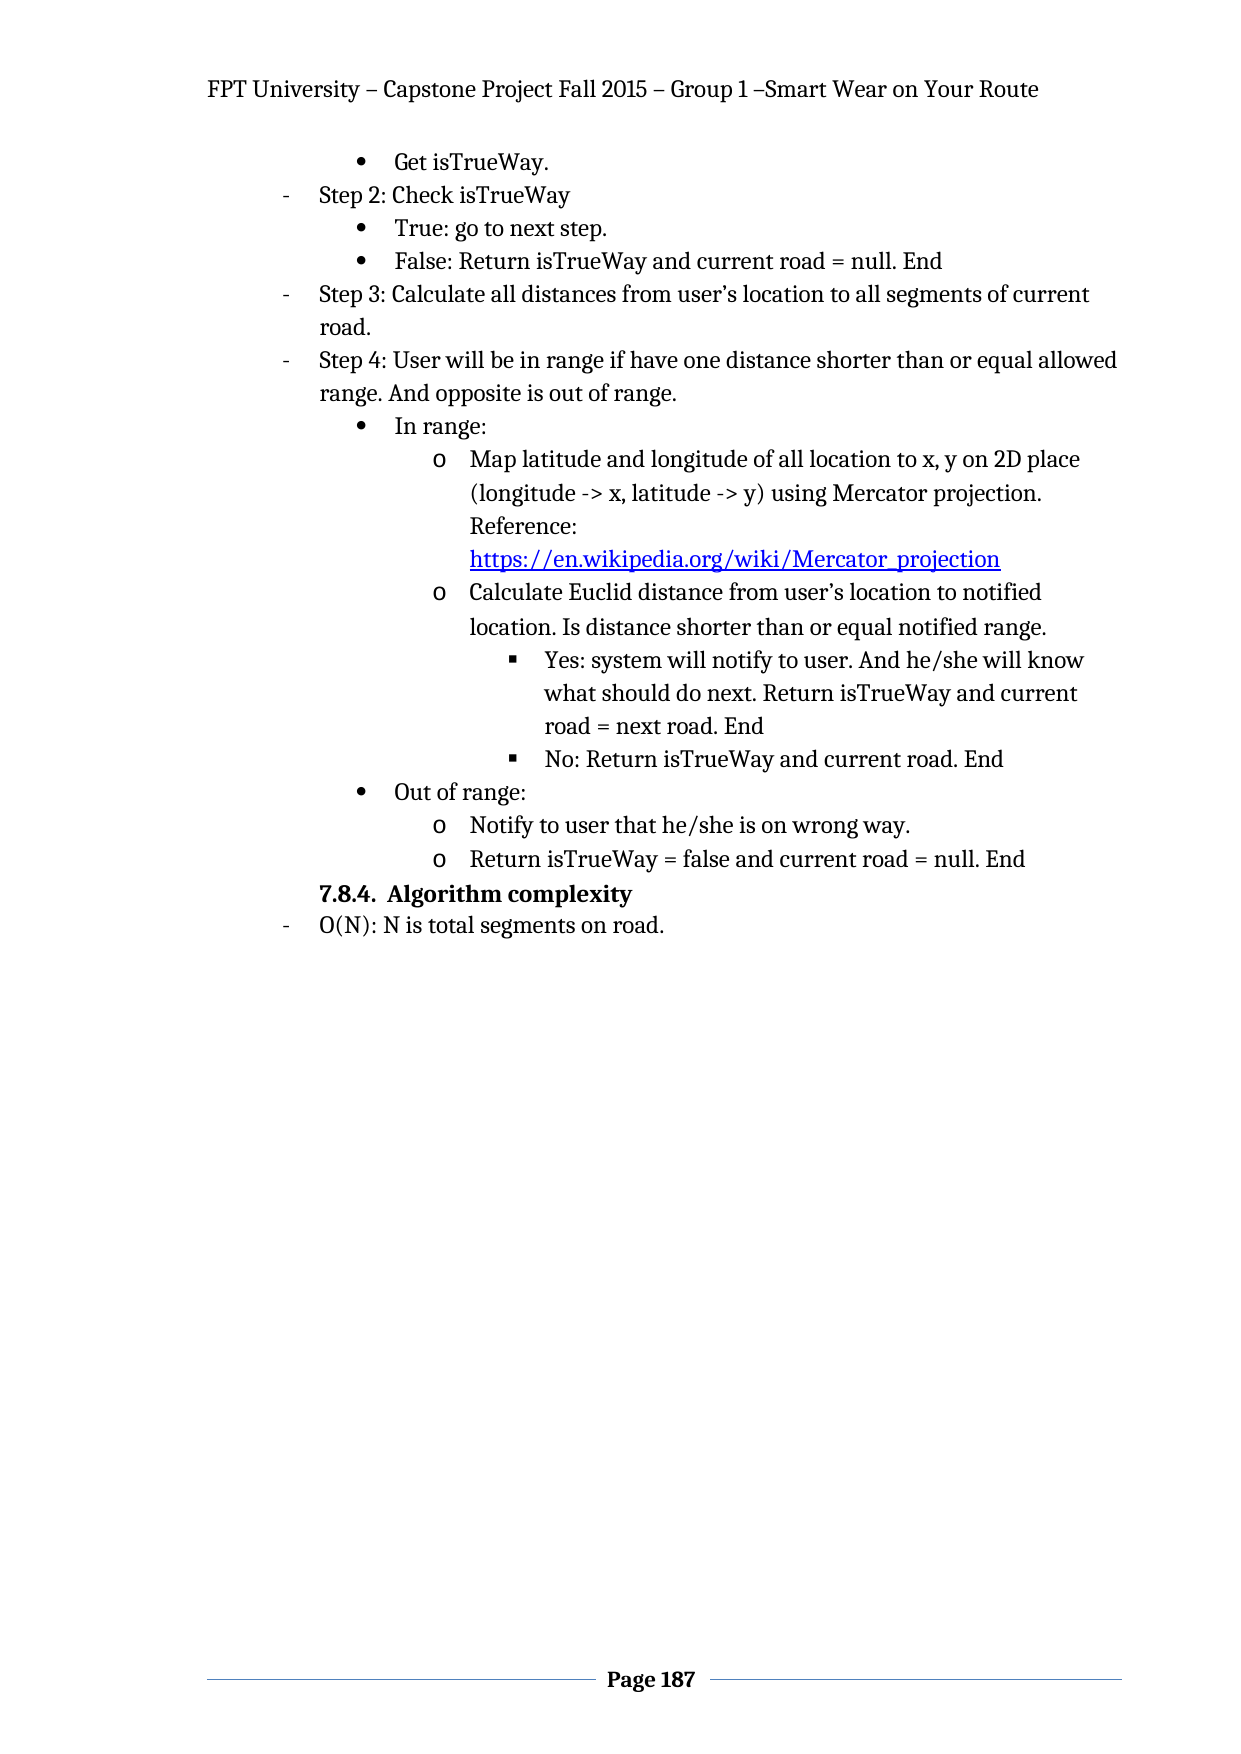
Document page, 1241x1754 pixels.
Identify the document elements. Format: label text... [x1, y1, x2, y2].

list Map latitude and longitude of all location to x, y on 2D place (longitude -> x, latitude -> y) using Mercator projection. [432, 445, 1122, 508]
list Step 2: Check isTrueWay [282, 181, 1122, 209]
list False: Return isTrueWay and current road = null. End [357, 247, 1122, 276]
list Reference: [469, 512, 1122, 541]
list True: go to next step. [357, 214, 1122, 242]
list In range: [357, 412, 1122, 441]
list https://en.wikipedia.org/wiki/Mercator_projection [469, 545, 1122, 574]
list Notify to user that he/she is on wrong way. [432, 811, 1122, 841]
list Calculate Euclid distance from user’s location to notified location. Is distance shorter than or equal notified range. [432, 578, 1122, 641]
list O(N): N is total segments on road. [282, 911, 1122, 939]
list Step 3: Calculate all distances from user’s location to all segments of current road. [282, 280, 1122, 342]
list Out of range: [357, 778, 1122, 806]
list No: Return isTrueWay and current road. End [507, 744, 1122, 773]
list Get isTrueWay. [357, 148, 1122, 176]
subtitle Algorithm complexity [319, 879, 1122, 908]
list Yes: system will notify to user. And he/she will know what should do next. Return isTrueWay and current road = next road. End [507, 646, 1122, 740]
list Step 4: User will be in range if have one distance shorter than or equal allowed range. And opposite is out of range. [282, 346, 1122, 408]
list Return isTrueWay = false and current road = null. End [432, 845, 1122, 875]
